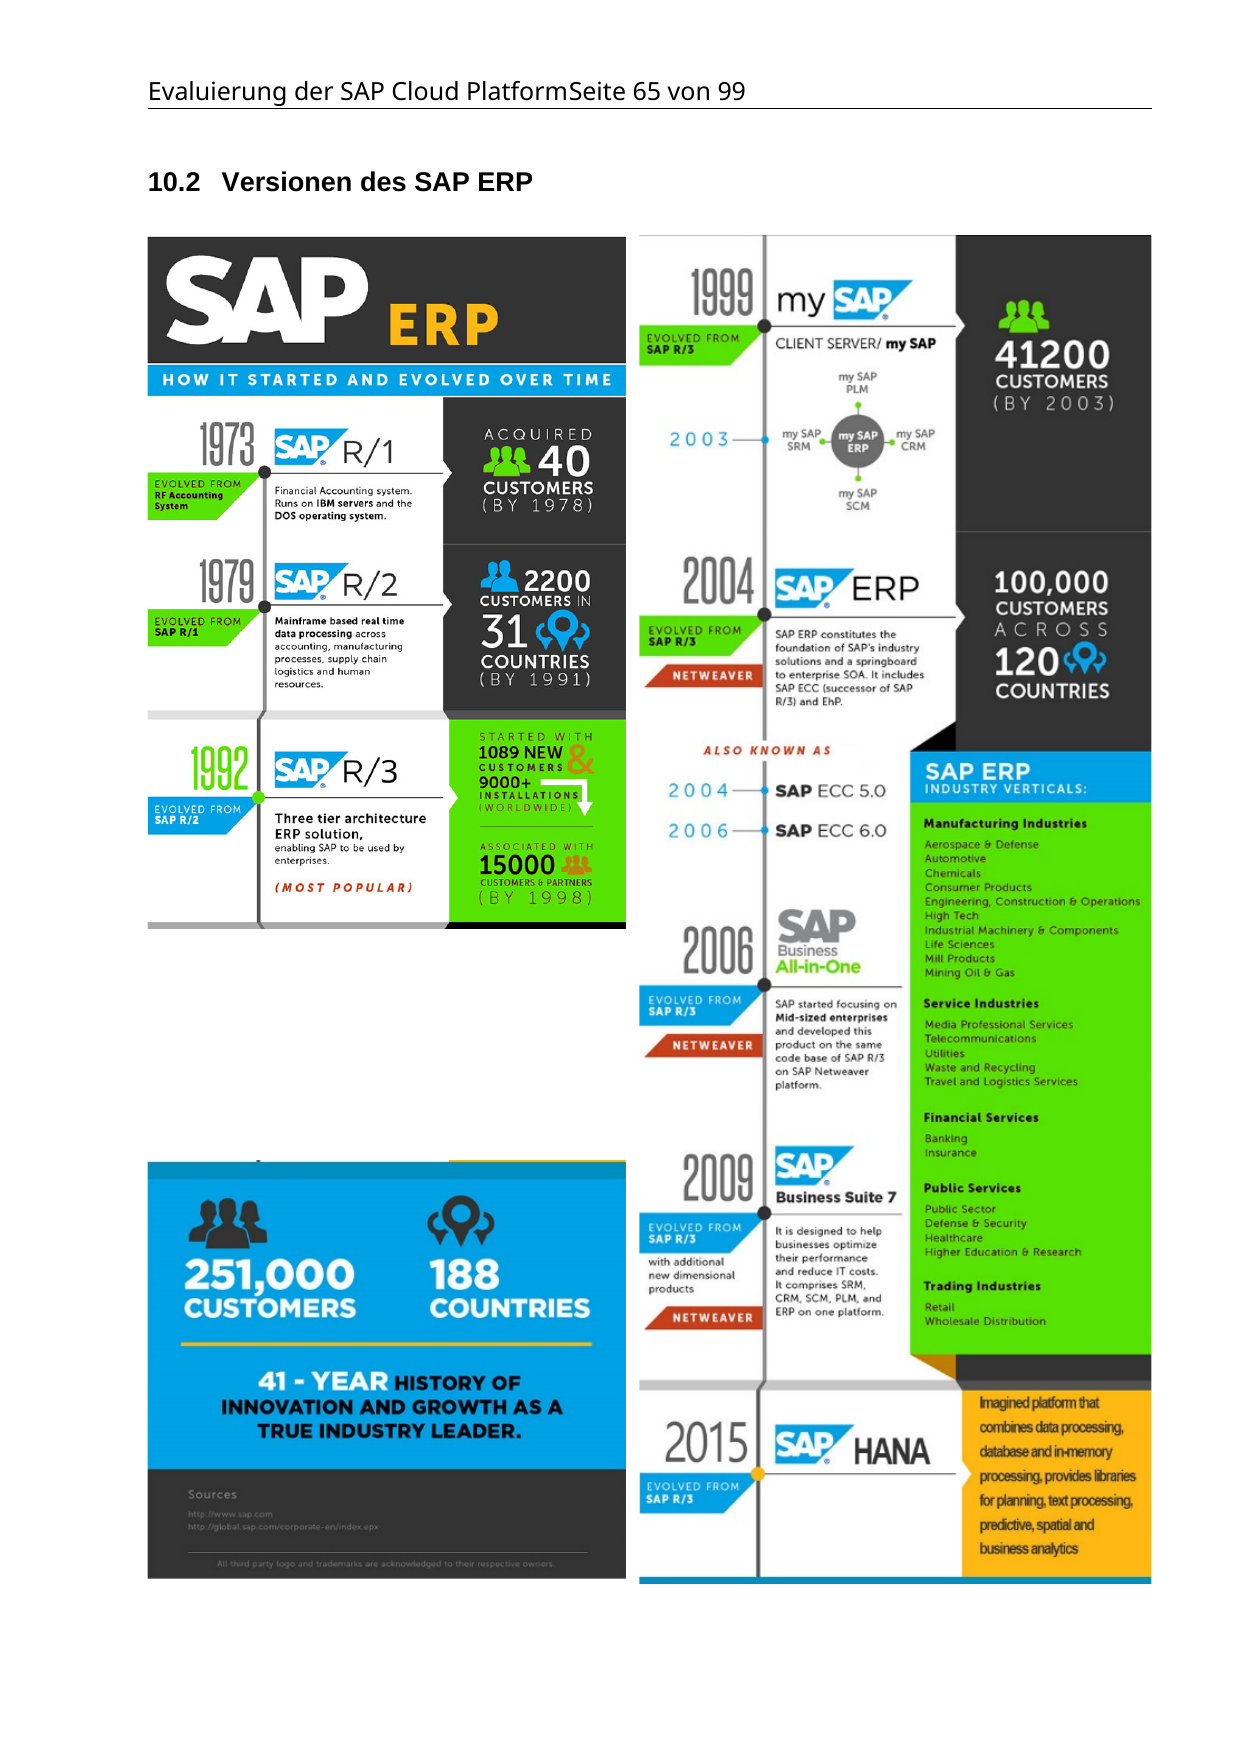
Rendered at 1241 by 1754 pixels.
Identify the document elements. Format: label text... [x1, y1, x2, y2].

picture [246, 1401, 273, 1415]
picture [544, 374, 551, 385]
picture [181, 816, 189, 824]
picture [156, 816, 163, 823]
picture [372, 1430, 384, 1437]
picture [376, 1400, 405, 1414]
picture [453, 374, 461, 385]
picture [475, 1213, 495, 1243]
picture [395, 1376, 428, 1389]
picture [501, 374, 512, 385]
picture [931, 784, 969, 793]
picture [266, 1258, 355, 1290]
picture [304, 1401, 319, 1413]
picture [517, 374, 523, 385]
picture [427, 1213, 447, 1243]
picture [326, 374, 336, 385]
picture [185, 1280, 356, 1318]
picture [185, 1258, 251, 1290]
picture [312, 1371, 388, 1390]
picture [430, 1258, 499, 1290]
picture [675, 996, 702, 1016]
picture [259, 1423, 270, 1437]
picture [1057, 785, 1073, 793]
picture [147, 1469, 626, 1579]
picture [289, 1401, 301, 1413]
picture [564, 374, 572, 385]
picture [288, 374, 295, 385]
picture [656, 996, 672, 1004]
picture [178, 374, 189, 385]
picture [189, 1198, 267, 1249]
picture [998, 762, 1030, 780]
picture [501, 1423, 521, 1437]
picture [531, 1400, 540, 1414]
picture [494, 1376, 505, 1389]
picture [472, 1423, 498, 1437]
picture [431, 1375, 442, 1389]
picture [287, 1423, 310, 1437]
picture [400, 374, 406, 385]
picture [359, 1424, 380, 1437]
picture [274, 374, 282, 385]
picture [194, 374, 208, 385]
picture [249, 374, 256, 385]
picture [301, 374, 309, 385]
picture [649, 996, 671, 1016]
picture [972, 784, 988, 793]
picture [280, 1401, 289, 1413]
picture [147, 396, 626, 929]
picture [1023, 784, 1044, 793]
picture [320, 1423, 353, 1437]
picture [481, 1401, 507, 1413]
picture [983, 762, 996, 780]
picture [475, 1378, 481, 1389]
picture [315, 374, 320, 385]
picture [262, 374, 269, 385]
picture [695, 1224, 702, 1232]
picture [180, 1342, 593, 1346]
picture [433, 1423, 455, 1437]
picture [709, 996, 741, 1004]
picture [1047, 784, 1054, 793]
picture [363, 374, 371, 385]
picture [649, 1235, 671, 1243]
picture [386, 1423, 412, 1437]
picture [990, 785, 996, 793]
subtitle Versionen des SAP ERP [148, 166, 1152, 197]
picture [430, 1401, 454, 1413]
picture [443, 1378, 454, 1389]
picture [322, 1401, 353, 1414]
picture [442, 1195, 480, 1244]
picture [454, 1375, 473, 1389]
picture [378, 374, 387, 385]
picture [430, 1298, 590, 1318]
picture [295, 1379, 304, 1385]
picture [586, 374, 597, 385]
picture [454, 1401, 478, 1413]
picture [507, 1375, 519, 1389]
picture [412, 374, 421, 385]
picture [426, 374, 437, 385]
picture [926, 762, 973, 780]
picture [361, 1401, 375, 1413]
picture [229, 374, 237, 385]
picture [415, 1425, 423, 1437]
picture [649, 1224, 672, 1232]
picture [680, 1224, 693, 1232]
picture [170, 815, 175, 823]
picture [1004, 784, 1020, 793]
picture [515, 1401, 528, 1413]
picture [548, 1401, 561, 1413]
picture [412, 1401, 427, 1414]
picture [349, 374, 357, 385]
picture [224, 1401, 243, 1413]
picture [467, 374, 473, 385]
picture [604, 374, 610, 385]
picture [258, 1371, 285, 1390]
picture [709, 1224, 741, 1231]
picture [675, 1225, 695, 1243]
picture [147, 236, 626, 365]
picture [442, 374, 449, 385]
picture [639, 235, 1152, 1578]
picture [1076, 784, 1083, 793]
picture [480, 374, 488, 385]
picture [531, 374, 538, 385]
picture [457, 1424, 469, 1437]
picture [273, 1423, 283, 1437]
picture [164, 374, 172, 385]
